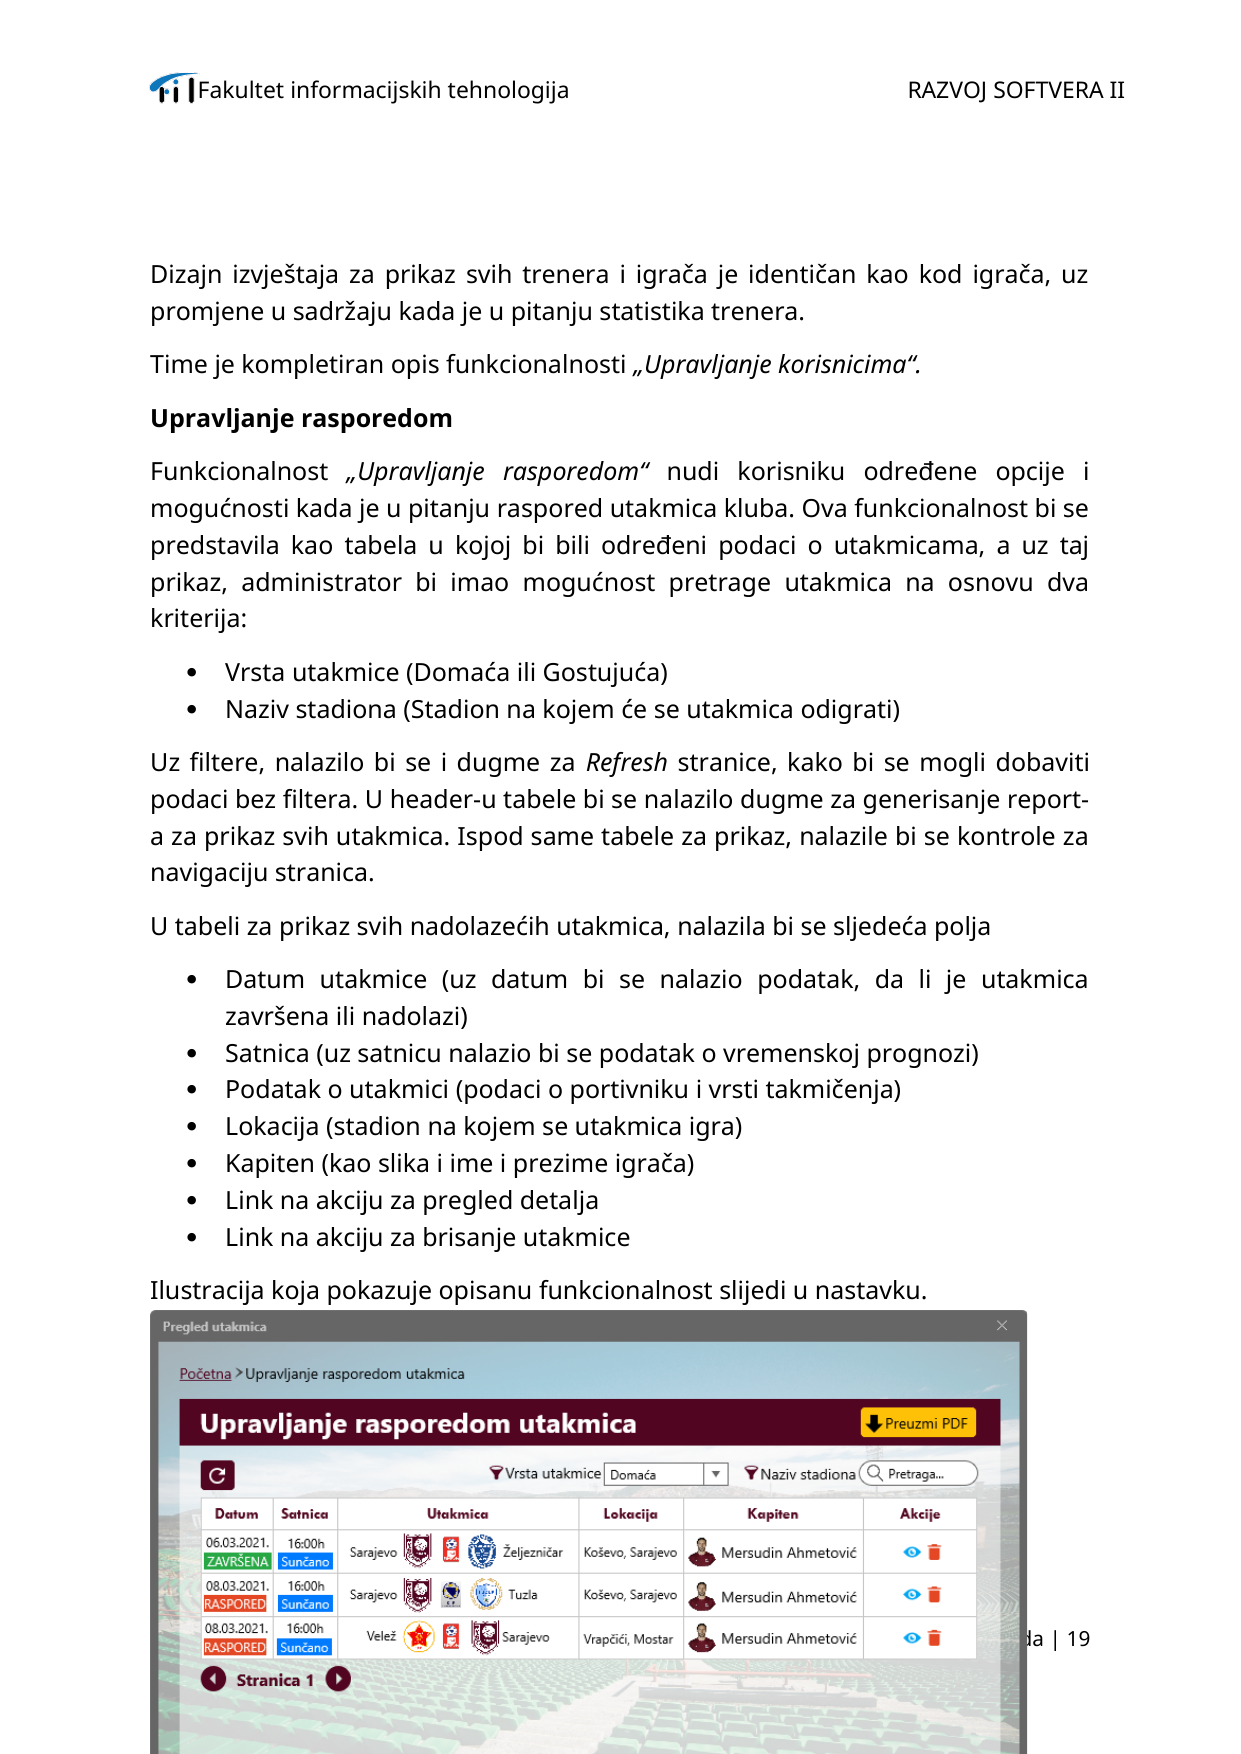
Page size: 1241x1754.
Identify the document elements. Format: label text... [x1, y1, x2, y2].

text Uz filtere, nalazilo bi se i dugme za Refresh stranice, kako bi se mogli dobaviti podaci bez filtera. U header-u tabele bi se nalazilo dugme za generisanje report-a za prikaz svih utakmica. Ispod same tabele za prikaz, nalazile bi se kontrole za navigaciju stranica. [150, 745, 1090, 889]
list Link na akciju za pregled detalja [187, 1182, 1090, 1217]
list Lokacija (stadion na kojem se utakmica igra) [187, 1109, 1090, 1143]
text Dizajn izvještaja za prikaz svih trenera i igrača je identičan kao kod igrača, uz promjene u sadržaju kada je u pitanju statistika trenera. [150, 257, 1090, 328]
list Link na akciju za brisanje utakmice [187, 1219, 1090, 1253]
list Datum utakmice (uz datum bi se nalazio podatak, da li je utakmica završena ili nadolazi) [187, 962, 1090, 1033]
text Funkcionalnost „Upravljanje rasporedom“ nudi korisniku određene opcije i mogućnosti kada je u pitanju raspored utakmica kluba. Ova funkcionalnost bi se predstavila kao tabela u kojoj bi bili određeni podaci o utakmicama, a uz taj prikaz, administrator bi imao mogućnost pretrage utakmica na osnovu dva kriterija: [150, 454, 1090, 635]
picture [150, 1310, 1028, 1754]
list Naziv stadiona (Stadion na kojem će se utakmica odigrati) [187, 691, 1090, 725]
text Time je kompletiran opis funkcionalnosti „Upravljanje korisnicima“. [150, 347, 1090, 381]
list Podatak o utakmici (podaci o portivniku i vrsti takmičenja) [187, 1072, 1090, 1106]
text Ilustracija koja pokazuje opisanu funkcionalnost slijedi u nastavku. [150, 1273, 1090, 1307]
picture [148, 71, 200, 104]
text U tabeli za prikaz svih nadolazećih utakmica, nalazila bi se sljedeća polja [150, 908, 1090, 942]
list Vrsta utakmice (Domaća ili Gostujuća) [187, 654, 1090, 688]
text Upravljanje rasporedom [150, 401, 1090, 434]
list Kapiten (kao slika i ime i prezime igrača) [187, 1146, 1090, 1180]
list Satnica (uz satnicu nalazio bi se podatak o vremenskoj prognozi) [187, 1035, 1090, 1069]
